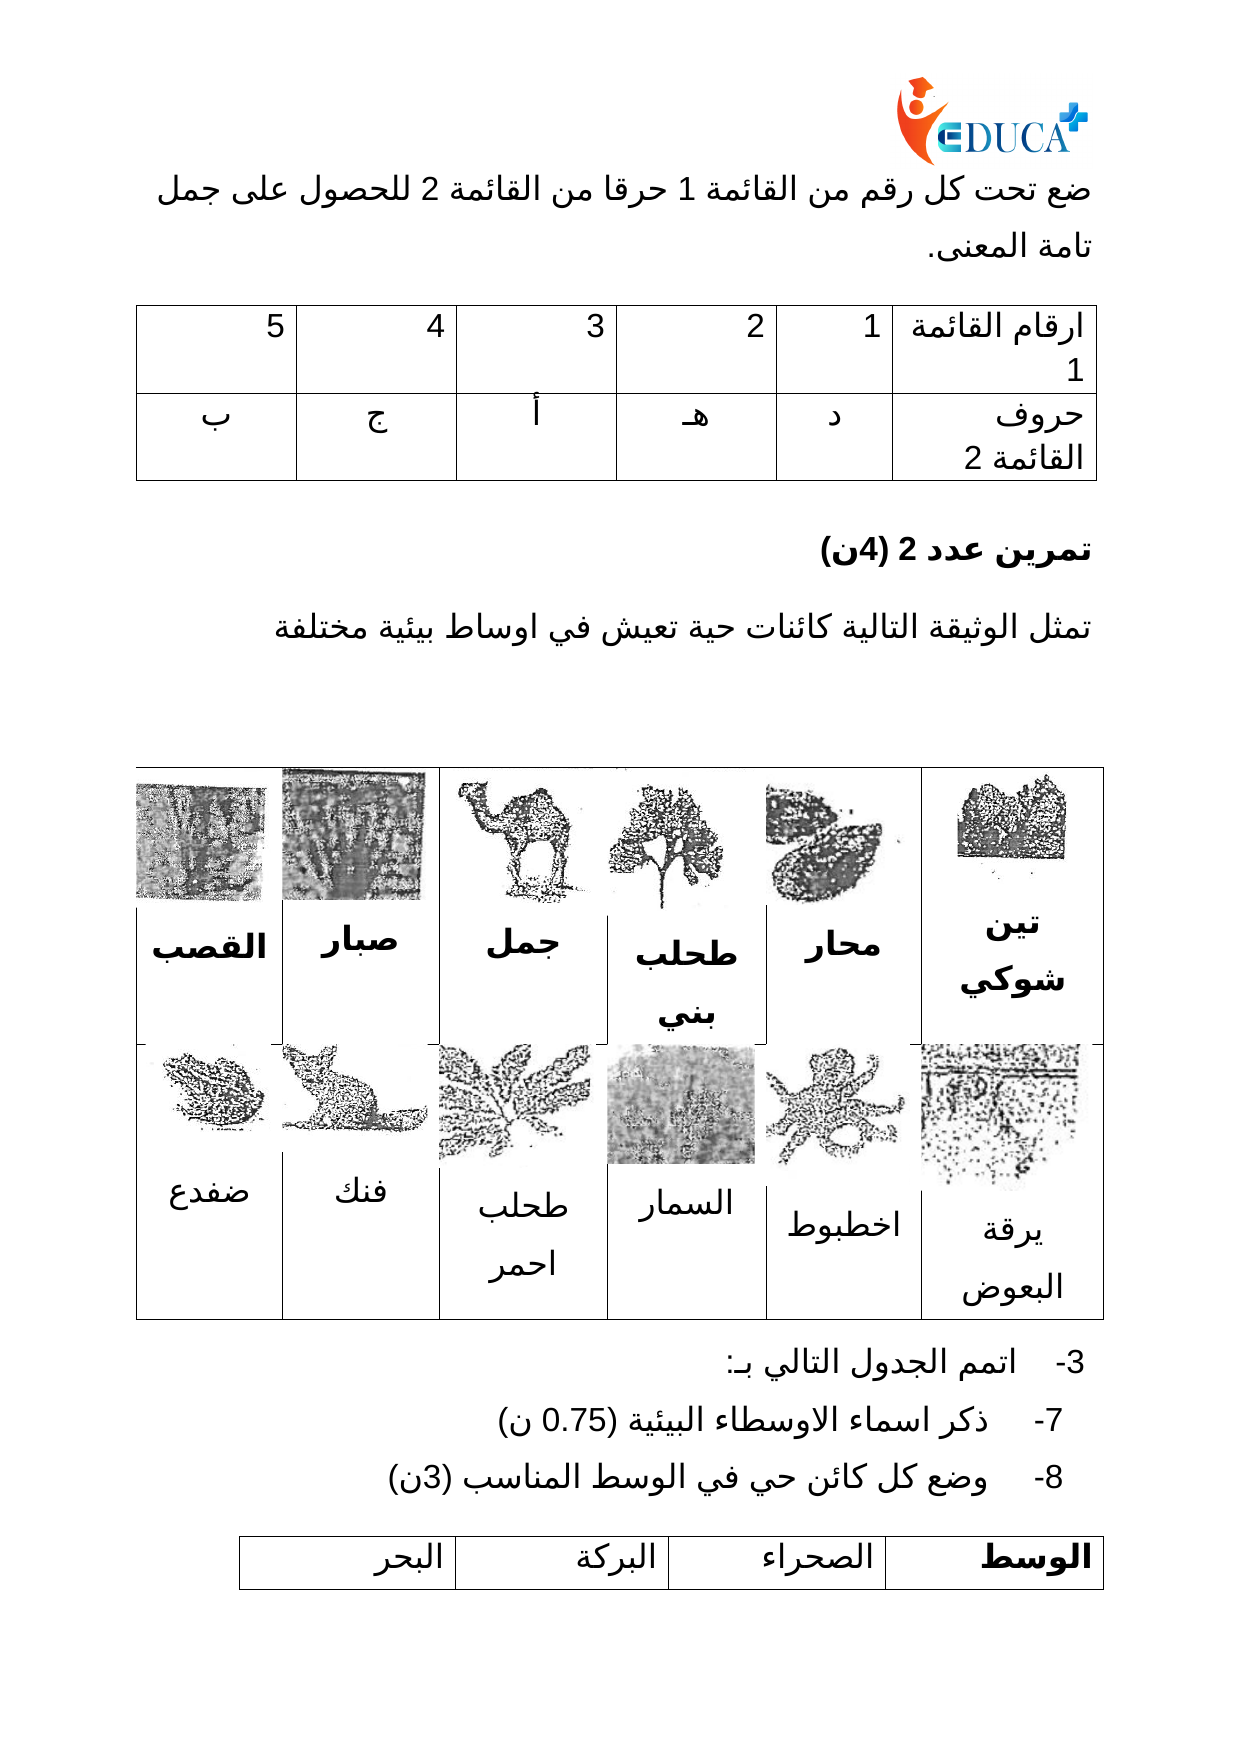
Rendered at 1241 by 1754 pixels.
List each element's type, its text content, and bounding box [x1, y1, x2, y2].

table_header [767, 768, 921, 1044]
picture [766, 768, 910, 905]
picture [957, 768, 1068, 888]
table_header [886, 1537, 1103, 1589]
text ضع تحت كل رقم من القائمة 1 حرقا من القائمة 2 للحصول على جمل تامة المعنى. [148, 169, 1093, 265]
picture [607, 768, 755, 916]
picture [136, 768, 271, 908]
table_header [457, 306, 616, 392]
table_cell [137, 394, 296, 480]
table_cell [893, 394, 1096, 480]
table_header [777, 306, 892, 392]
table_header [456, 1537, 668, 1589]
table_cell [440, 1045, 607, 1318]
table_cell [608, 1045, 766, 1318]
picture [890, 73, 1093, 169]
list اتمم الجدول التالي بـ: [148, 1342, 1055, 1381]
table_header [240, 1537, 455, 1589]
text تمثل الوثيقة التالية كائنات حية تعيش في اوساط بيئية مختلفة [148, 607, 1093, 645]
list ذكر اسماء الاوسطاء البيئية (0.75 ن) [148, 1400, 1033, 1438]
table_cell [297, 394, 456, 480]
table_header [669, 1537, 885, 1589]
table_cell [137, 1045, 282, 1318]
picture [921, 1044, 1093, 1191]
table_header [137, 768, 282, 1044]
picture [282, 768, 428, 900]
picture [607, 1044, 755, 1164]
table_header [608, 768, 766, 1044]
picture [453, 768, 593, 903]
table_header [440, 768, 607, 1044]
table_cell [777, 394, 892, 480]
picture [439, 1044, 596, 1168]
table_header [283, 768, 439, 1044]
picture [282, 1044, 428, 1152]
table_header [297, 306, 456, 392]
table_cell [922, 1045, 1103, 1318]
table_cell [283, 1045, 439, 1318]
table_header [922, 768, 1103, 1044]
picture [766, 1044, 910, 1186]
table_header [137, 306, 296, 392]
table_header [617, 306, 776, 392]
list وضع كل كائن حي في الوسط المناسب (3ن) [148, 1458, 1033, 1496]
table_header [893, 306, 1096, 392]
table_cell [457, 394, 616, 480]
text تمرين عدد 2 (4ن) [148, 528, 1093, 567]
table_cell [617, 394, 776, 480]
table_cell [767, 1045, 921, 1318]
picture [145, 1044, 271, 1152]
